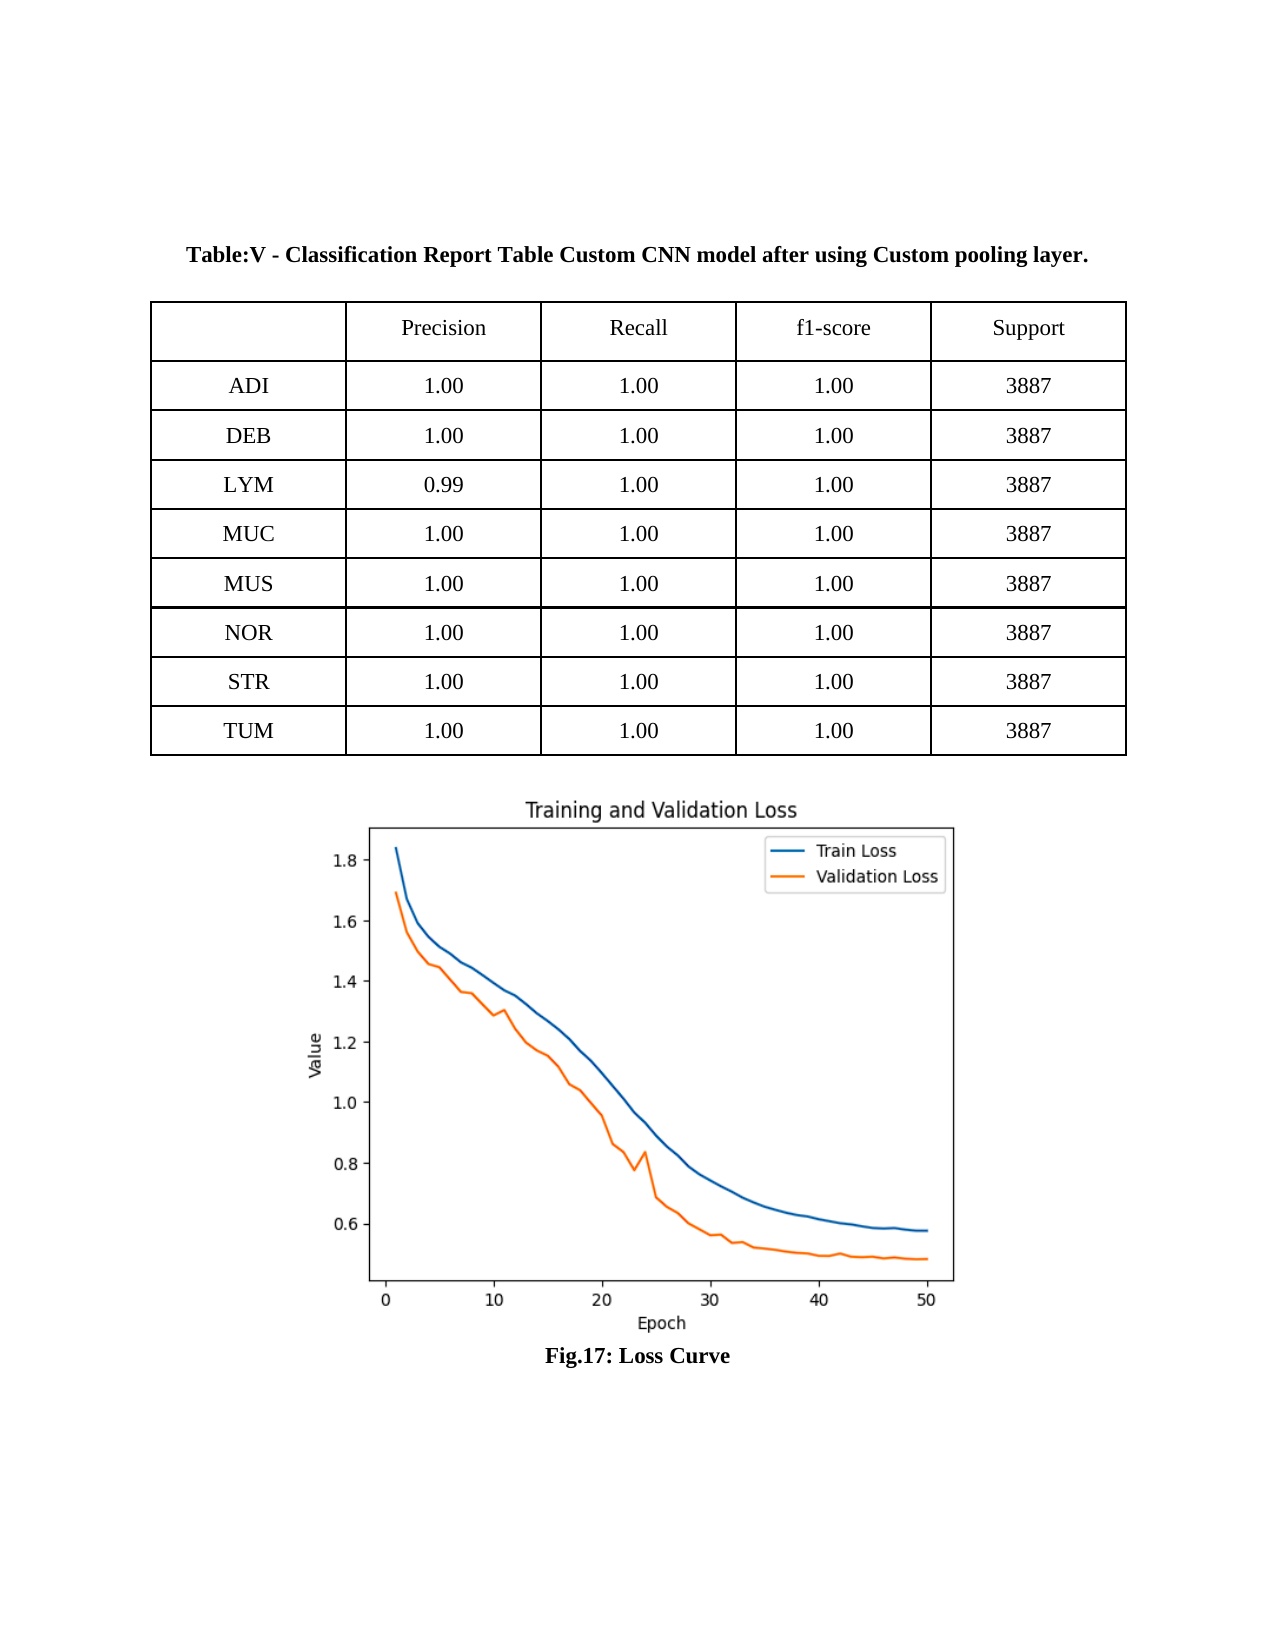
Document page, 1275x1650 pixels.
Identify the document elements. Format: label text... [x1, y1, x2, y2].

text Table:V - Classification Report Table Custom CNN model after using Custom pooling layer. [150, 241, 1125, 267]
table_cell 1.00 [737, 559, 930, 606]
table_cell 1.00 [737, 362, 930, 409]
picture [296, 786, 979, 1339]
text Fig.17: Loss Curve [150, 1343, 1125, 1369]
table_cell MUC [152, 510, 345, 557]
table_cell 1.00 [542, 707, 735, 754]
table_cell STR [152, 658, 345, 705]
table_header Precision [347, 303, 540, 360]
table_cell 1.00 [737, 411, 930, 459]
table_cell 1.00 [542, 658, 735, 705]
table_cell 3887 [932, 411, 1125, 459]
table_cell NOR [152, 609, 345, 656]
table_cell 1.00 [542, 411, 735, 459]
table_cell 3887 [932, 707, 1125, 754]
table_cell 3887 [932, 461, 1125, 508]
table_cell ADI [152, 362, 345, 409]
table_cell 1.00 [542, 609, 735, 656]
table_cell 3887 [932, 362, 1125, 409]
table_cell 3887 [932, 559, 1125, 606]
table_cell 3887 [932, 510, 1125, 557]
table_cell 1.00 [737, 461, 930, 508]
table_cell LYM [152, 461, 345, 508]
table_cell 0.99 [347, 461, 540, 508]
table_cell 3887 [932, 609, 1125, 656]
table_cell 3887 [932, 658, 1125, 705]
table_header Recall [542, 303, 735, 360]
table_cell 1.00 [347, 609, 540, 656]
table_header [152, 303, 345, 360]
table_cell 1.00 [737, 707, 930, 754]
table_cell 1.00 [542, 362, 735, 409]
table_cell TUM [152, 707, 345, 754]
table_cell 1.00 [542, 461, 735, 508]
table_cell 1.00 [347, 707, 540, 754]
table_cell MUS [152, 559, 345, 606]
table_cell 1.00 [347, 362, 540, 409]
table_cell 1.00 [542, 559, 735, 606]
table_cell 1.00 [347, 658, 540, 705]
table_cell 1.00 [737, 510, 930, 557]
table_header Support [932, 303, 1125, 360]
table_cell 1.00 [737, 658, 930, 705]
table_cell 1.00 [347, 559, 540, 606]
table_header f1-score [737, 303, 930, 360]
table_cell 1.00 [347, 411, 540, 459]
table_cell 1.00 [737, 609, 930, 656]
table_cell DEB [152, 411, 345, 459]
table_cell 1.00 [542, 510, 735, 557]
table_cell 1.00 [347, 510, 540, 557]
